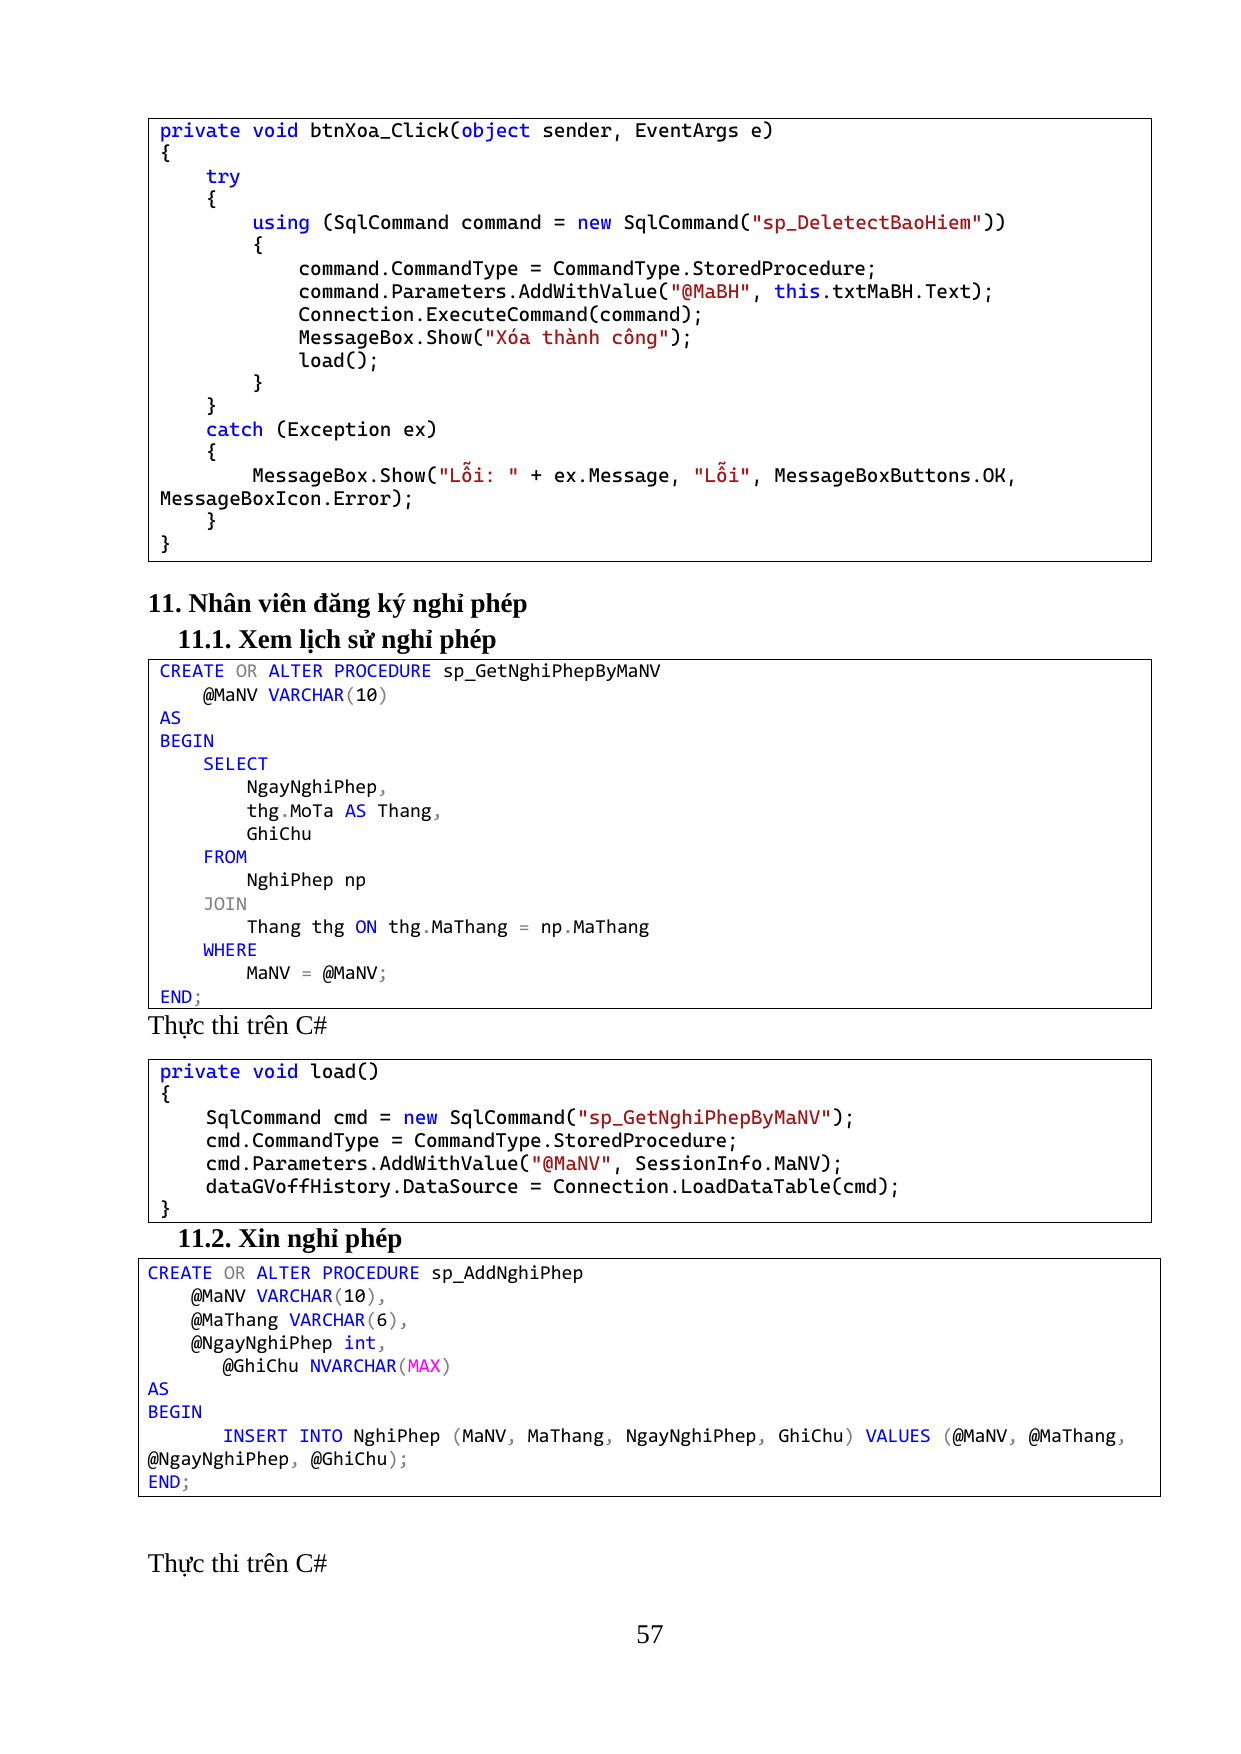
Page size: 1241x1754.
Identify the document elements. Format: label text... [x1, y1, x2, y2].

text END; [139, 1467, 1160, 1496]
text Thực thi trên C# [148, 1009, 1152, 1040]
text Thực thi trên C# [148, 1547, 1152, 1578]
text AS [148, 1378, 1152, 1401]
text @MaThang VARCHAR(6), [148, 1308, 1152, 1331]
table_header CREATE OR ALTER PROCEDURE sp_GetNghiPhepByMaNV @MaNV VARCHAR(10) AS BEGIN SELECT NgayNghiPhep, thg.MoTa AS Thang, GhiChu FROM NghiPhep np JOIN Thang thg ON thg.MaThang = np.MaThang WHERE MaNV = @MaNV; END; [149, 660, 1151, 1008]
text CREATE OR ALTER PROCEDURE sp_AddNghiPhep [139, 1259, 1160, 1285]
text @GhiChu NVARCHAR(MAX) [148, 1354, 1152, 1378]
table_header private void load() { SqlCommand cmd = new SqlCommand("sp_GetNghiPhepByMaNV"); cmd.CommandType = CommandType.StoredProcedure; cmd.Parameters.AddWithValue("@MaNV", SessionInfo.MaNV); dataGVoffHistory.DataSource = Connection.LoadDataTable(cmd); } [149, 1060, 1151, 1222]
text INSERT INTO NghiPhep (MaNV, MaThang, NgayNghiPhep, GhiChu) VALUES (@MaNV, @MaThang, @NgayNghiPhep, @GhiChu); [148, 1424, 1152, 1467]
subtitle 11.1. Xem lịch sử nghỉ phép [148, 623, 1152, 654]
text @NgayNghiPhep int, [148, 1331, 1152, 1354]
text @MaNV VARCHAR(10), [148, 1285, 1152, 1308]
subtitle 11.2. Xin nghỉ phép [148, 1223, 1152, 1254]
subtitle 11. Nhân viên đăng ký nghỉ phép [148, 587, 1152, 618]
table_header private void btnXoa_Click(object sender, EventArgs e) { try { using (SqlCommand command = new SqlCommand("sp_DeletectBaoHiem")) { command.CommandType = CommandType.StoredProcedure; command.Parameters.AddWithValue("@MaBH", this.txtMaBH.Text); Connection.ExecuteCommand(command); MessageBox.Show("Xóa thành công"); load(); } } catch (Exception ex) { MessageBox.Show("Lỗi: " + ex.Message, "Lỗi", MessageBoxButtons.OK, MessageBoxIcon.Error); } } [149, 119, 1151, 561]
text BEGIN [148, 1401, 1152, 1424]
